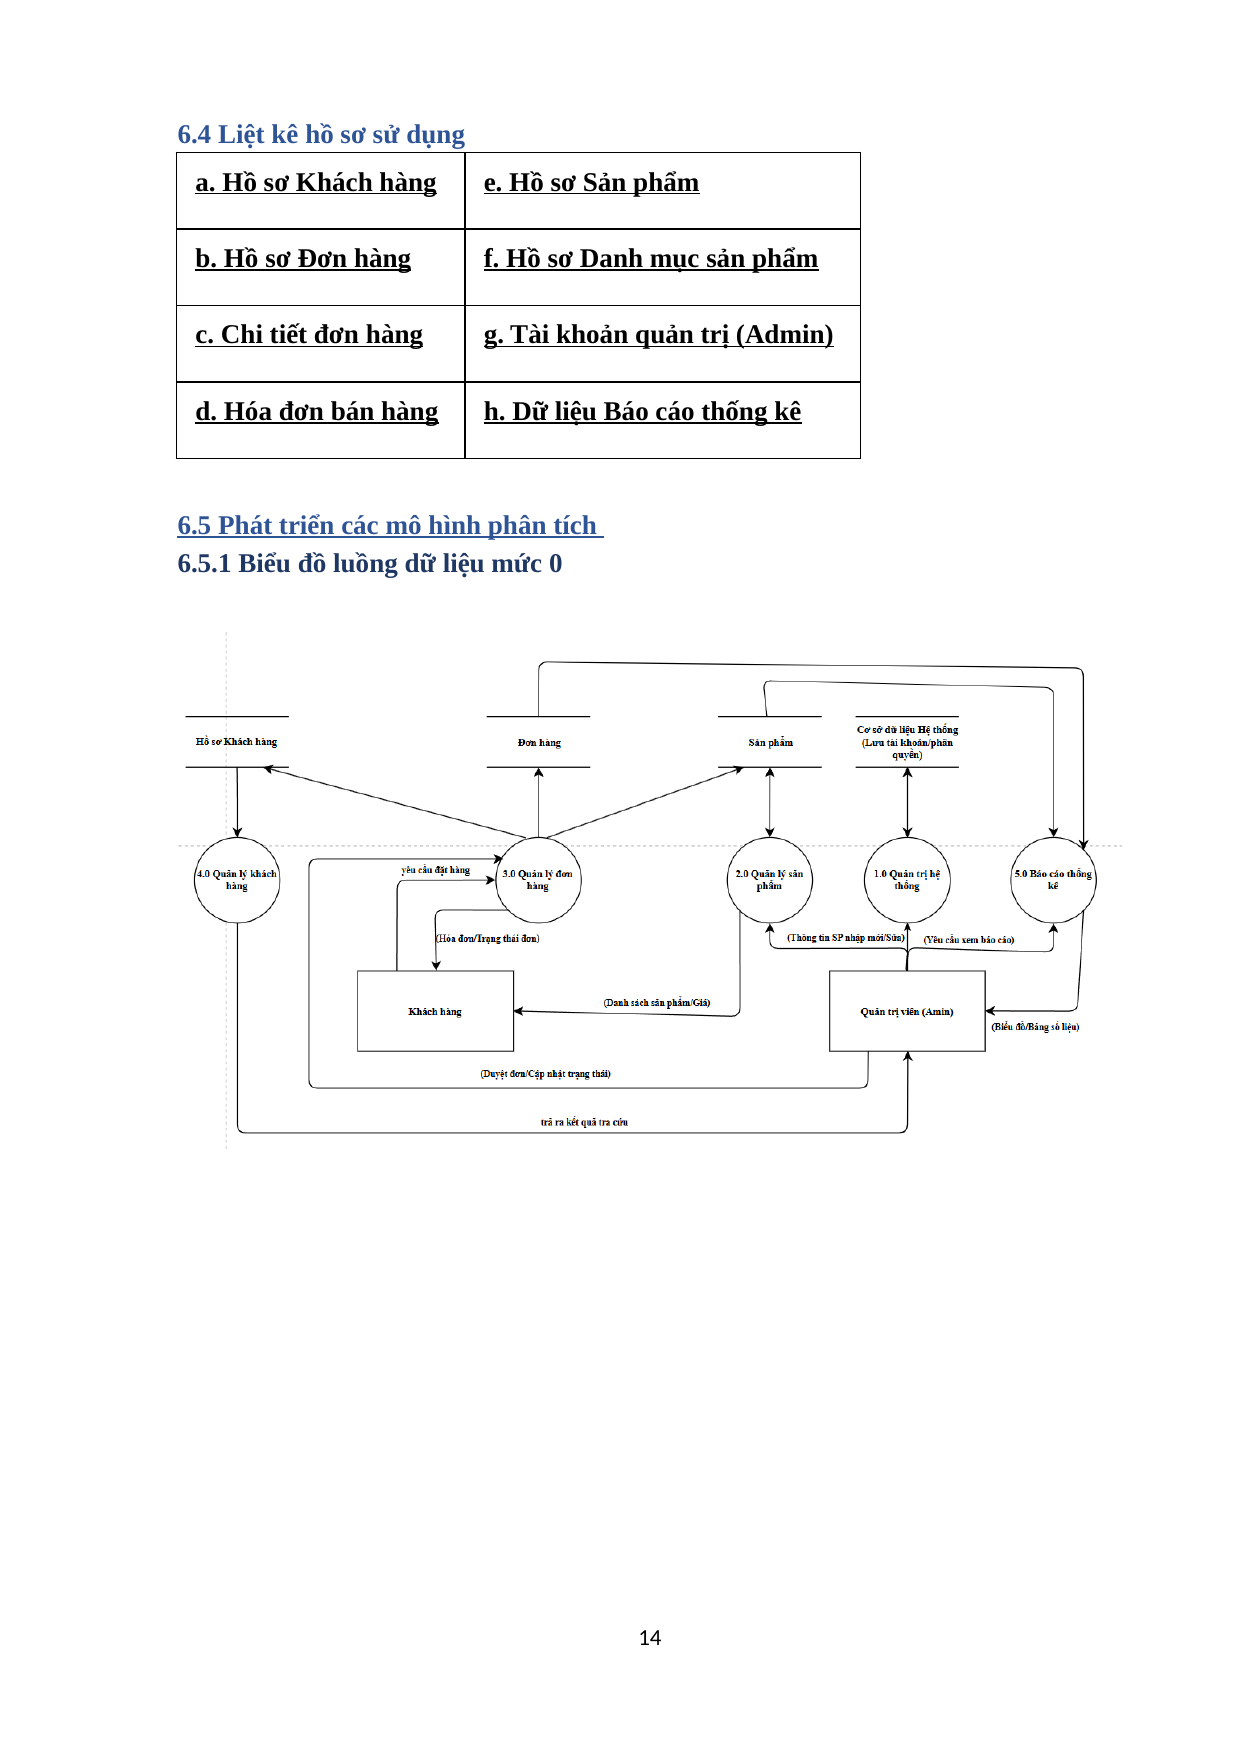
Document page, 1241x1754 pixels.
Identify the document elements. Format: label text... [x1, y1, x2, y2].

picture [177, 632, 1123, 1150]
table_cell f. Hồ sơ Danh mục sản phẩm [466, 230, 860, 304]
table_header e. Hồ sơ Sản phẩm [466, 153, 860, 228]
table_header a. Hồ sơ Khách hàng [177, 153, 464, 228]
table_cell c. Chi tiết đơn hàng [177, 306, 464, 381]
subtitle 6.4 Liệt kê hồ sơ sử dụng [177, 118, 1122, 149]
table_cell g. Tài khoản quản trị (Admin) [466, 306, 860, 381]
table_cell d. Hóa đơn bán hàng [177, 383, 464, 457]
table_cell b. Hồ sơ Đơn hàng [177, 230, 464, 304]
table_cell h. Dữ liệu Báo cáo thống kê [466, 383, 860, 457]
subtitle 6.5 Phát triển các mô hình phân tích [177, 509, 1122, 540]
subtitle 6.5.1 Biểu đồ luồng dữ liệu mức 0 [177, 547, 1122, 578]
